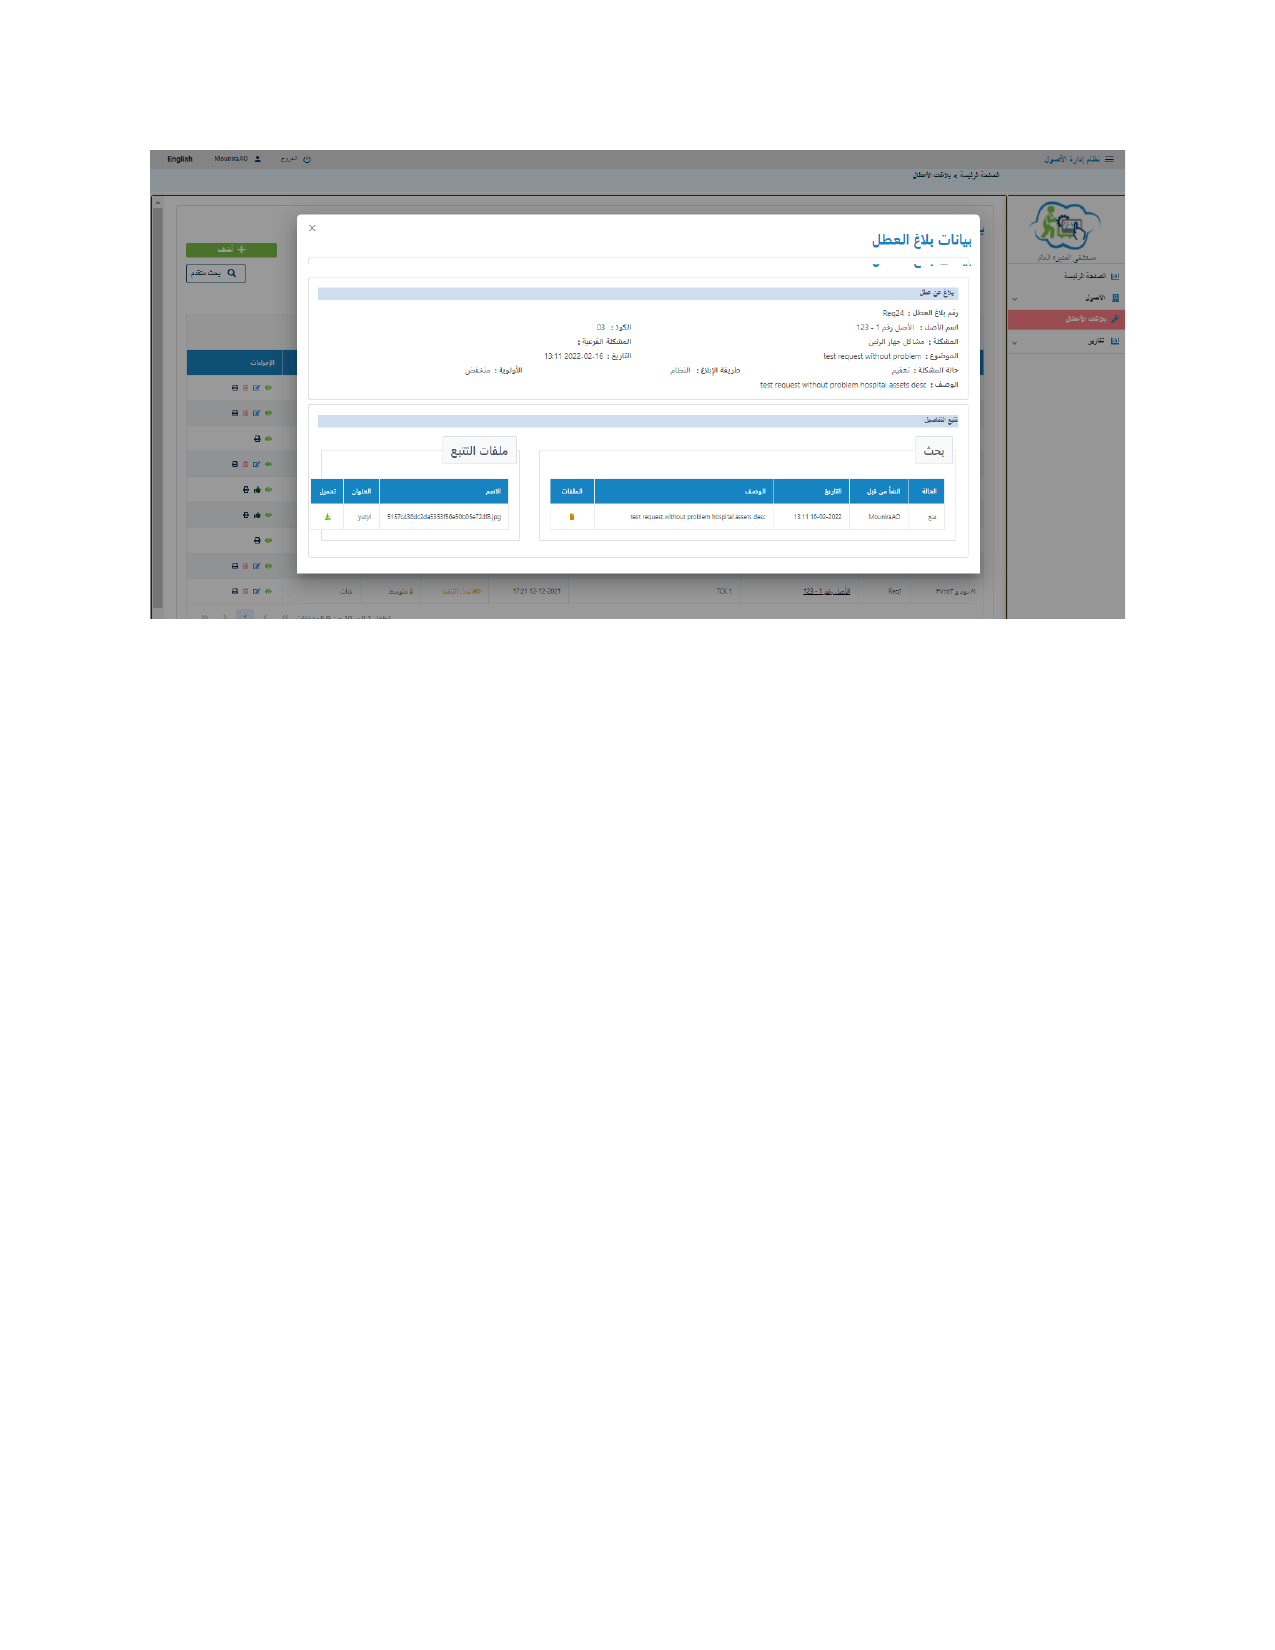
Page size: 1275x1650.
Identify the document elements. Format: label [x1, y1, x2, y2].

picture [150, 150, 1125, 619]
